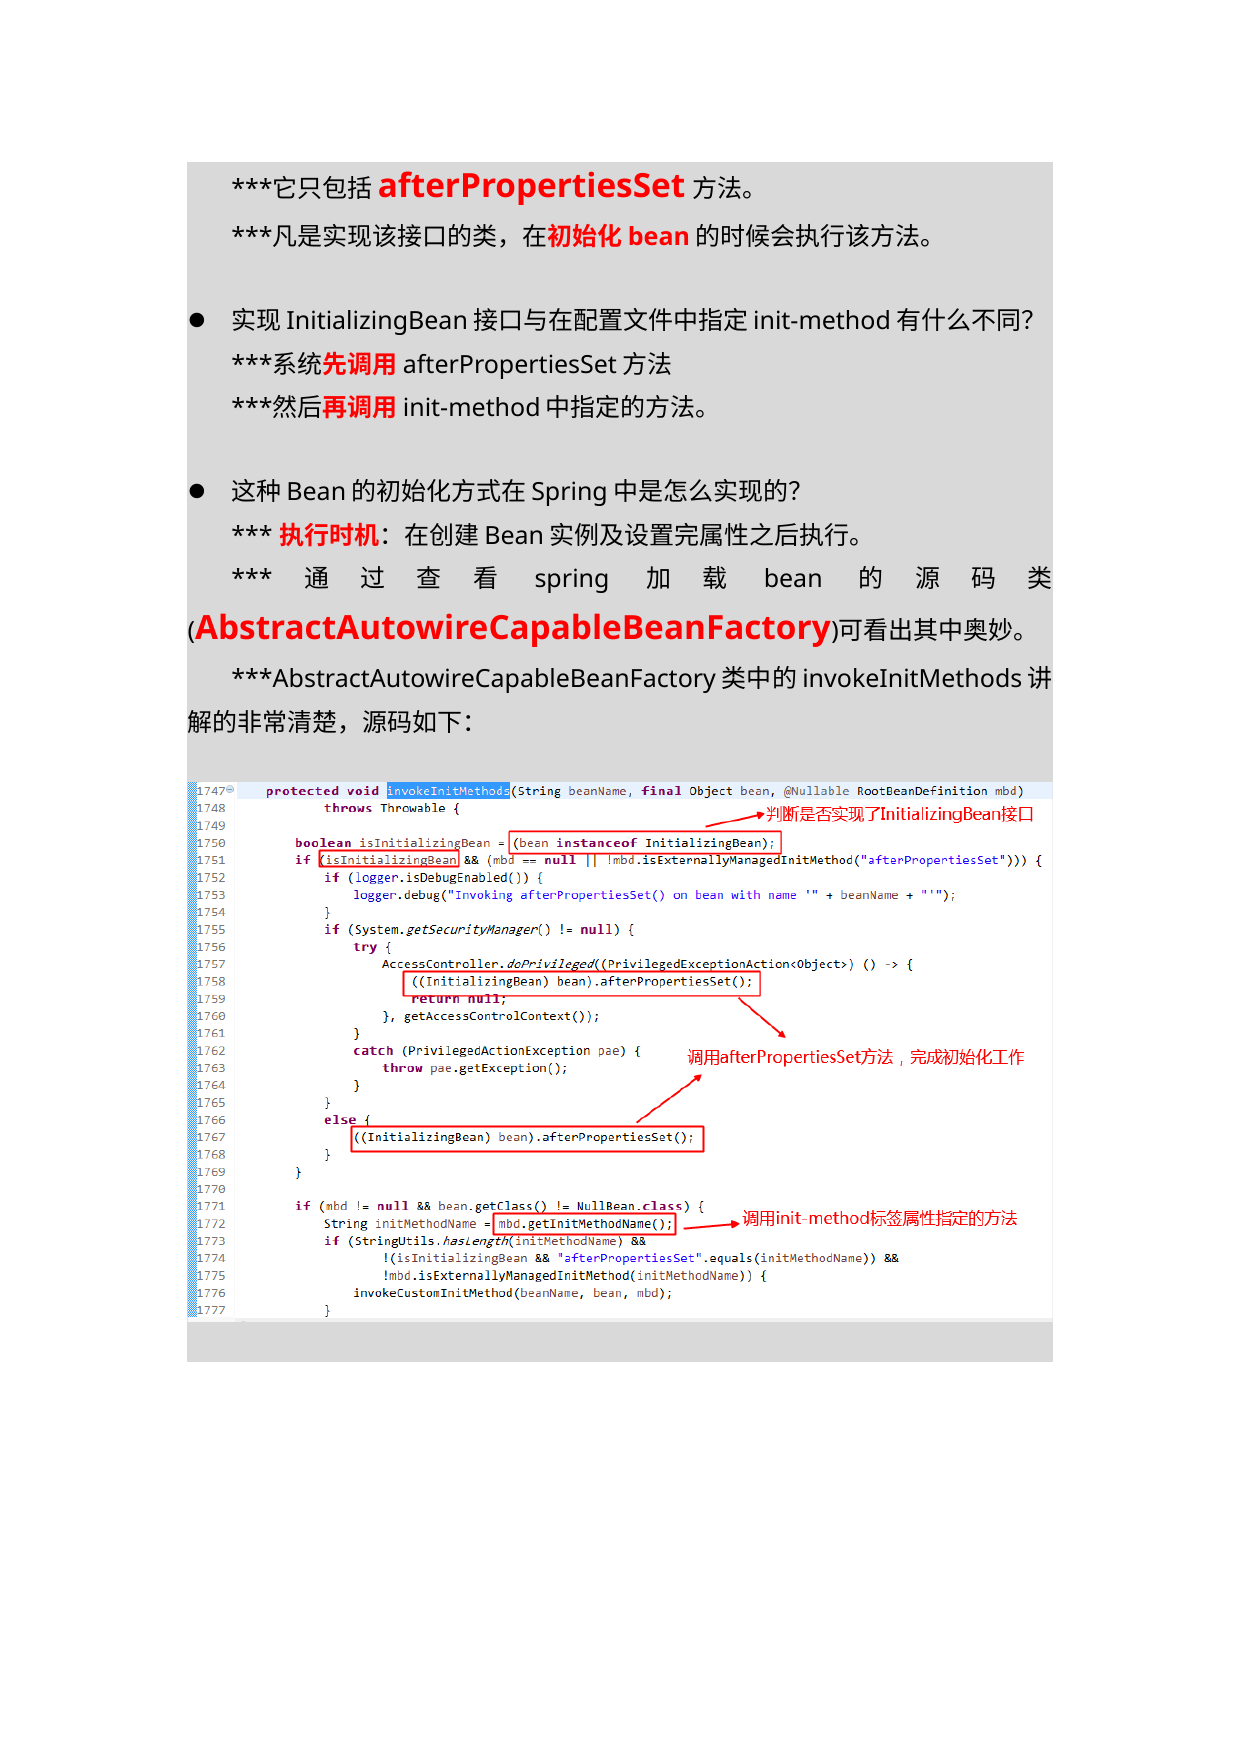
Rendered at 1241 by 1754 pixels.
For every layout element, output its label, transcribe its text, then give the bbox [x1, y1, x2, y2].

text ***凡是实现该接口的类，在初始化bean的时候会执行该方法。 [187, 216, 1053, 253]
text ***然后再调用init-method中指定的方法。 [187, 388, 1053, 424]
list 这种Bean的初始化方式在Spring中是怎么实现的？ [187, 472, 1053, 508]
text ***AbstractAutowireCapableBeanFactory类中的invokeInitMethods讲解的非常清楚，源码如下： [187, 658, 1053, 738]
text ***通过查看spring加载bean的源码类(AbstractAutowireCapableBeanFactory)可看出其中奥妙。 [187, 559, 1053, 649]
text ***它只包括afterPropertiesSet方法。 [187, 162, 1053, 207]
text *** 执行时机：在创建Bean实例及设置完属性之后执行。 [187, 515, 1053, 552]
list 实现InitializingBean接口与在配置文件中指定init-method有什么不同？ [187, 301, 1053, 337]
text ***系统先调用afterPropertiesSet方法 [187, 344, 1053, 380]
picture [187, 782, 1053, 1322]
